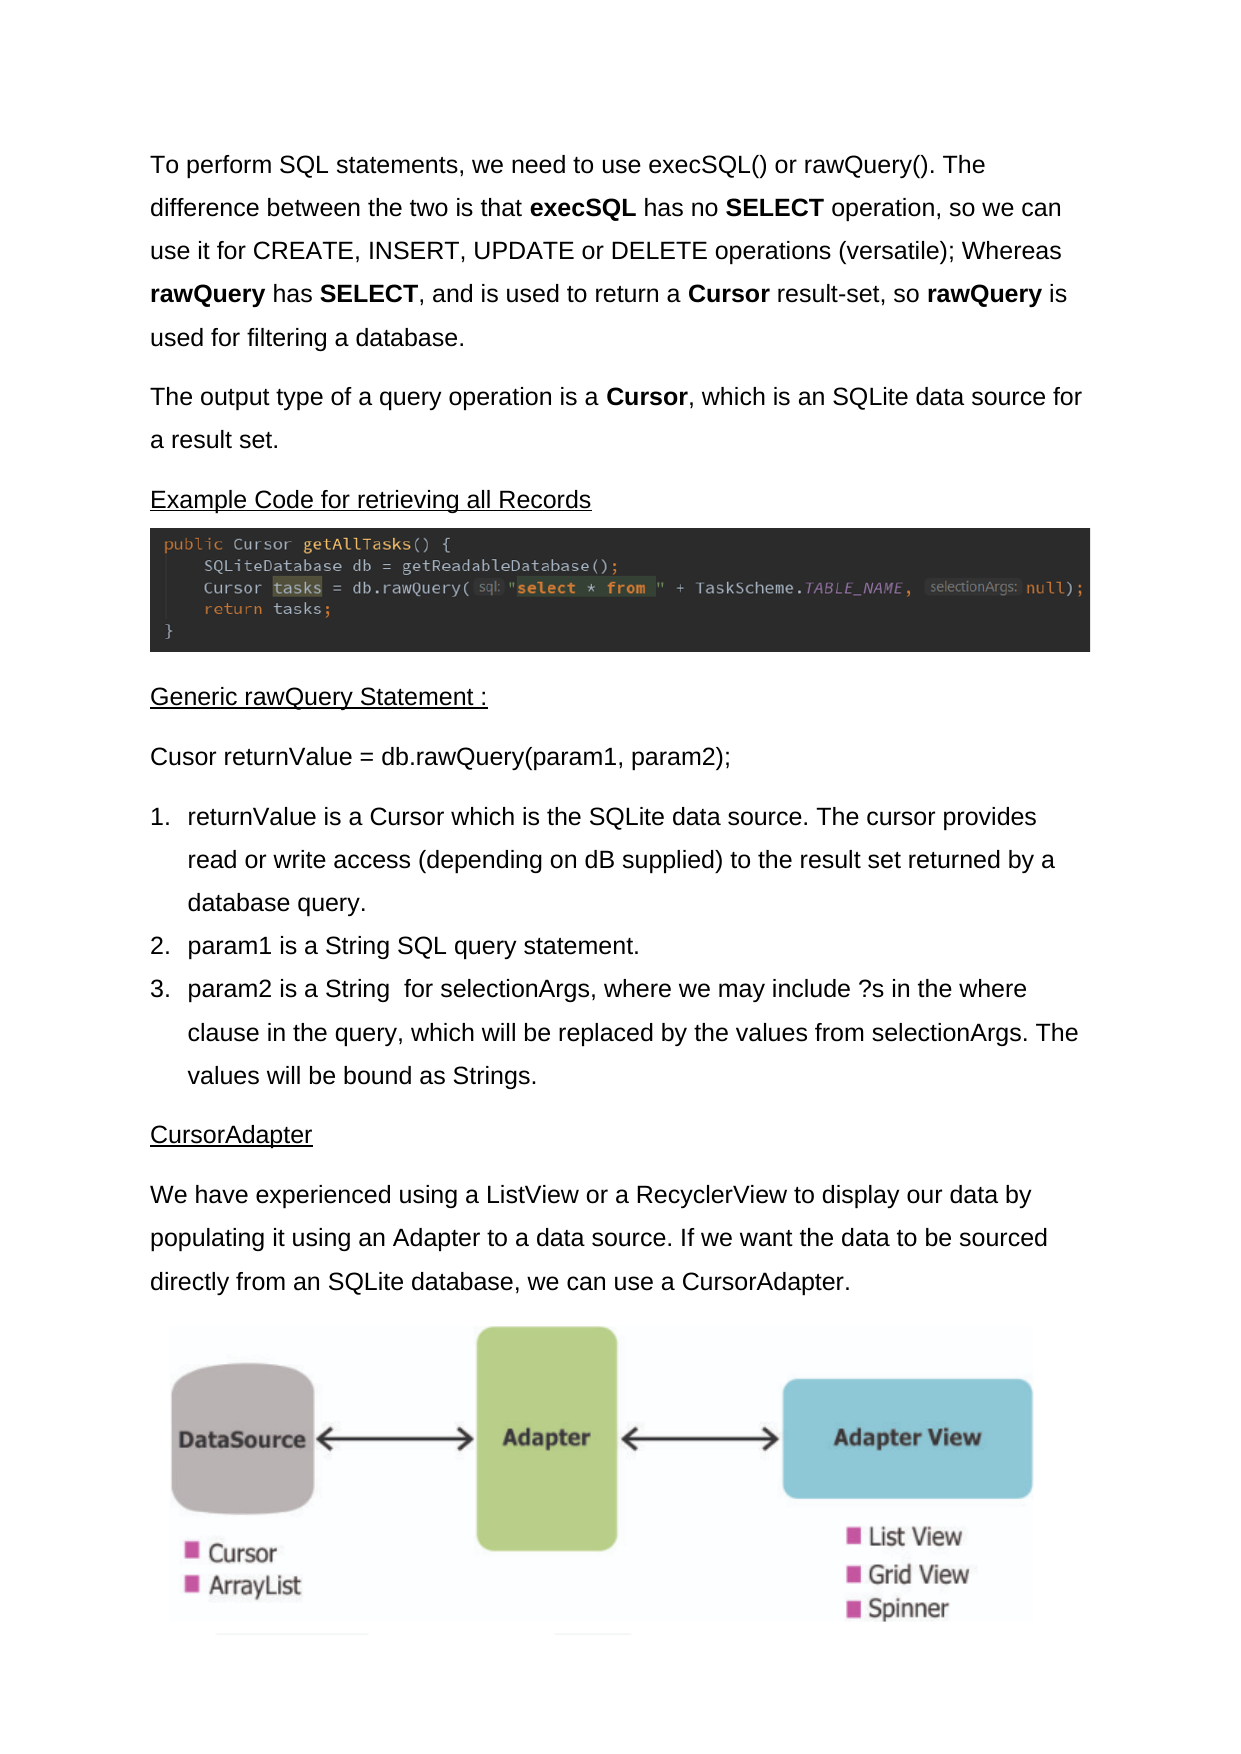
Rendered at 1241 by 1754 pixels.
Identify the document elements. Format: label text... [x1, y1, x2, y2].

picture [150, 1309, 1048, 1635]
list param1 is a String SQL query statement. [150, 931, 1090, 960]
list param2 is a String for selectionArgs, where we may include ?s in the where clause in the query, which will be replaced by the values from selectionArgs. The values will be bound as Strings. [150, 974, 1090, 1089]
text Cusor returnValue = db.rawQuery(param1, param2); [150, 742, 1090, 771]
text CursorAdapter [150, 1121, 1090, 1149]
text Example Code for retrieving all Records [150, 485, 1090, 514]
text The output type of a query operation is a Cursor, which is an SQLite data source for a result set. [150, 382, 1090, 454]
text Generic rawQuery Statement : [150, 652, 1090, 711]
list returnValue is a Cursor which is the SQLite data source. The cursor provides read or write access (depending on dB supplied) to the result set returned by a database query. [150, 802, 1090, 917]
text We have experienced using a ListView or a RecyclerView to display our data by populating it using an Adapter to a data source. If we want the data to be sourced directly from an SQLite database, we can use a CursorAdapter. [150, 1180, 1090, 1295]
picture [150, 528, 1091, 652]
text To perform SQL statements, we need to use execSQL() or rawQuery(). The difference between the two is that execSQL has no SELECT operation, so we can use it for CREATE, INSERT, UPDATE or DELETE operations (versatile); Whereas rawQuery has SELECT, and is used to return a Cursor result-set, so rawQuery is used for filtering a database. [150, 150, 1090, 351]
